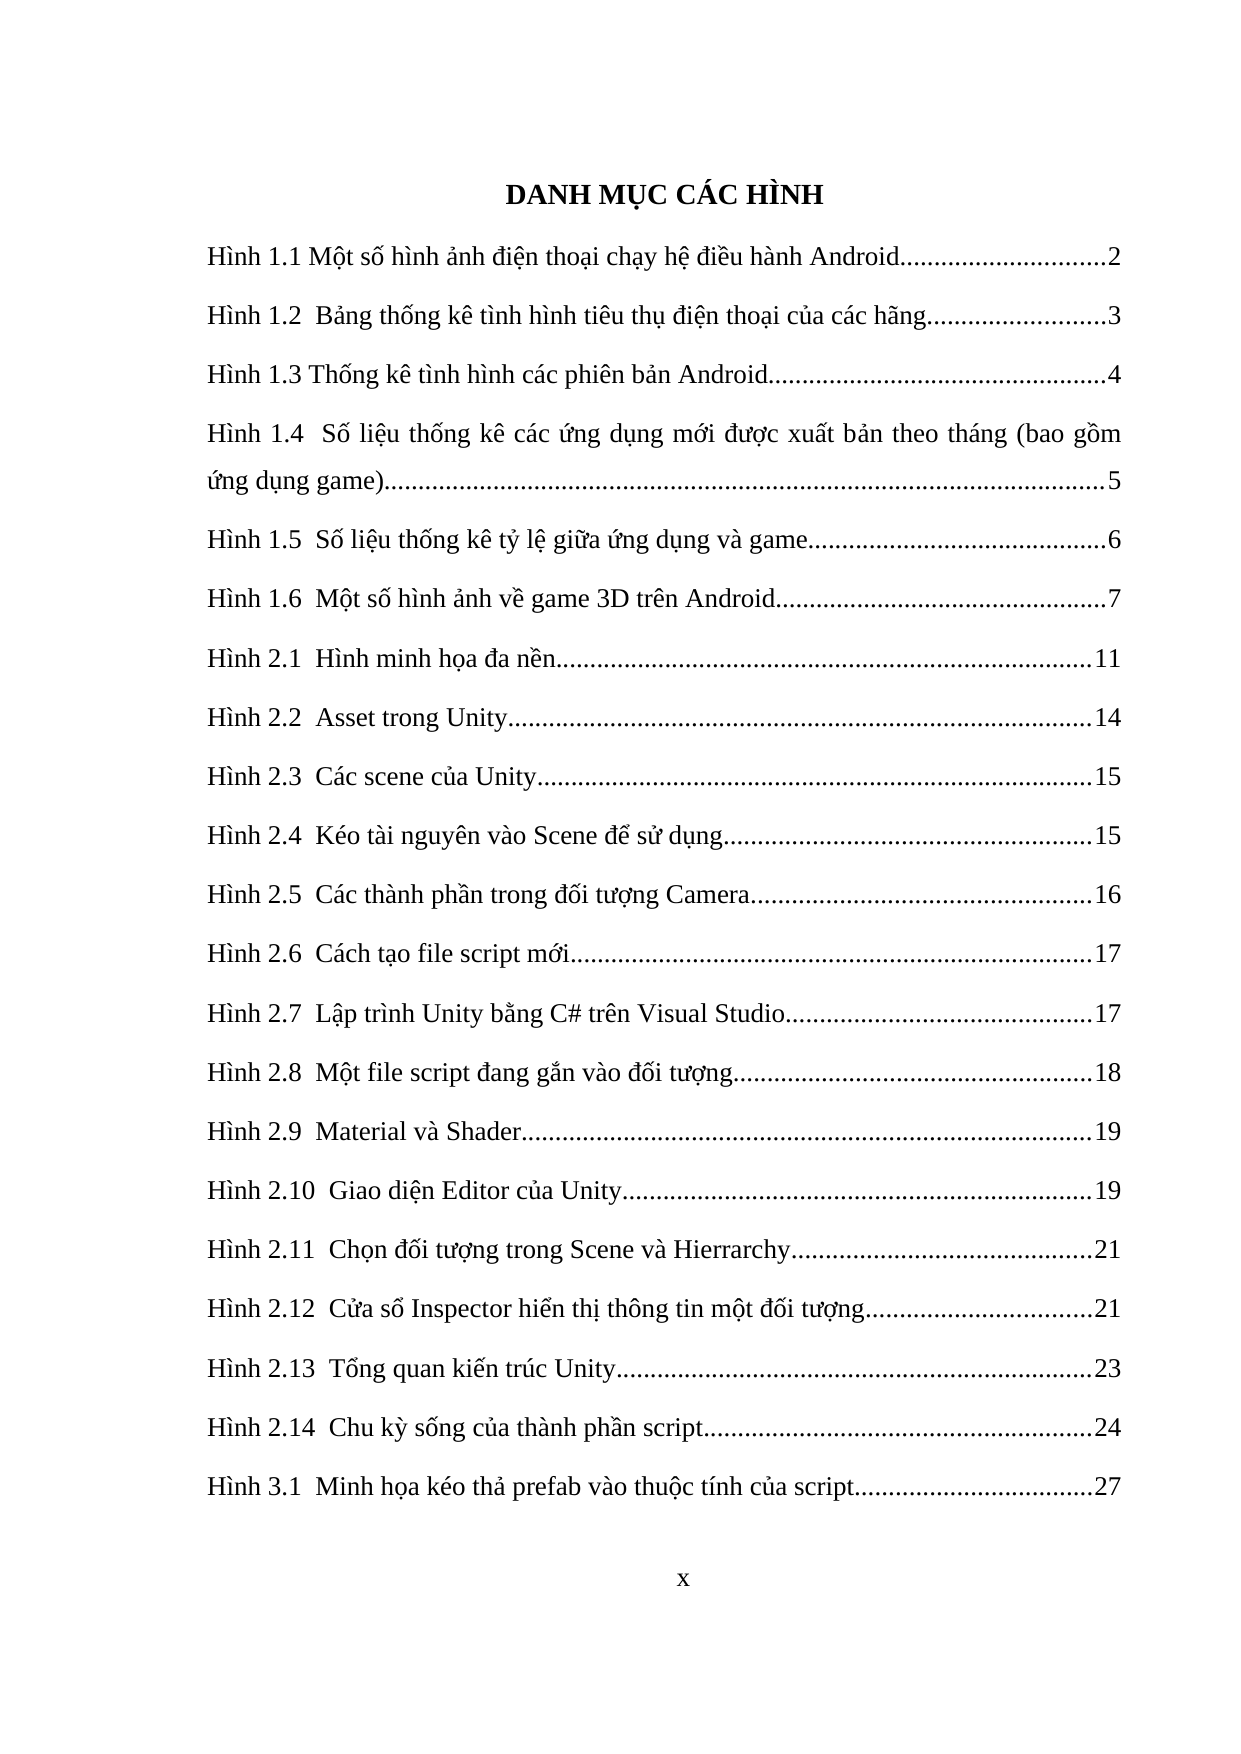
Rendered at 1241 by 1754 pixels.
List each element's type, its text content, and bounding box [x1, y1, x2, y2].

text Hình 2.1 Hình minh họa đa nền 11 [207, 642, 1122, 673]
text Hình 2.11 Chọn đối tượng trong Scene và Hierrarchy 21 [207, 1233, 1122, 1264]
text Hình 1.6 Một số hình ảnh về game 3D trên Android 7 [207, 582, 1122, 614]
text Hình 1.2 Bảng thống kê tình hình tiêu thụ điện thoại của các hãng 3 [207, 299, 1122, 330]
text Hình 2.14 Chu kỳ sống của thành phần script 24 [207, 1411, 1122, 1442]
text Hình 2.9 Material và Shader 19 [207, 1115, 1122, 1146]
text Hình 2.10 Giao diện Editor của Unity 19 [207, 1174, 1122, 1205]
title DANH MỤC CÁC HÌNH [207, 177, 1122, 211]
text Hình 1.3 Thống kê tình hình các phiên bản Android 4 [207, 358, 1122, 389]
text Hình 1.1 Một số hình ảnh điện thoại chạy hệ điều hành Android 2 [207, 240, 1122, 271]
text Hình 2.13 Tổng quan kiến trúc Unity 23 [207, 1352, 1122, 1383]
text Hình 2.7 Lập trình Unity bằng C# trên Visual Studio 17 [207, 997, 1122, 1028]
text Hình 1.5 Số liệu thống kê tỷ lệ giữa ứng dụng và game 6 [207, 523, 1122, 554]
text Hình 2.3 Các scene của Unity 15 [207, 760, 1122, 791]
text Hình 2.12 Cửa sổ Inspector hiển thị thông tin một đối tượng 21 [207, 1292, 1122, 1324]
text Hình 1.4 Số liệu thống kê các ứng dụng mới được xuất bản theo tháng (bao gồm ứng dụng game) 5 [207, 417, 1122, 495]
text Hình 2.5 Các thành phần trong đối tượng Camera 16 [207, 878, 1122, 909]
text Hình 3.1 Minh họa kéo thả prefab vào thuộc tính của script 27 [207, 1470, 1122, 1501]
text Hình 2.4 Kéo tài nguyên vào Scene để sử dụng 15 [207, 819, 1122, 850]
text Hình 2.8 Một file script đang gắn vào đối tượng 18 [207, 1056, 1122, 1087]
text Hình 2.2 Asset trong Unity 14 [207, 701, 1122, 732]
text Hình 2.6 Cách tạo file script mới 17 [207, 937, 1122, 969]
